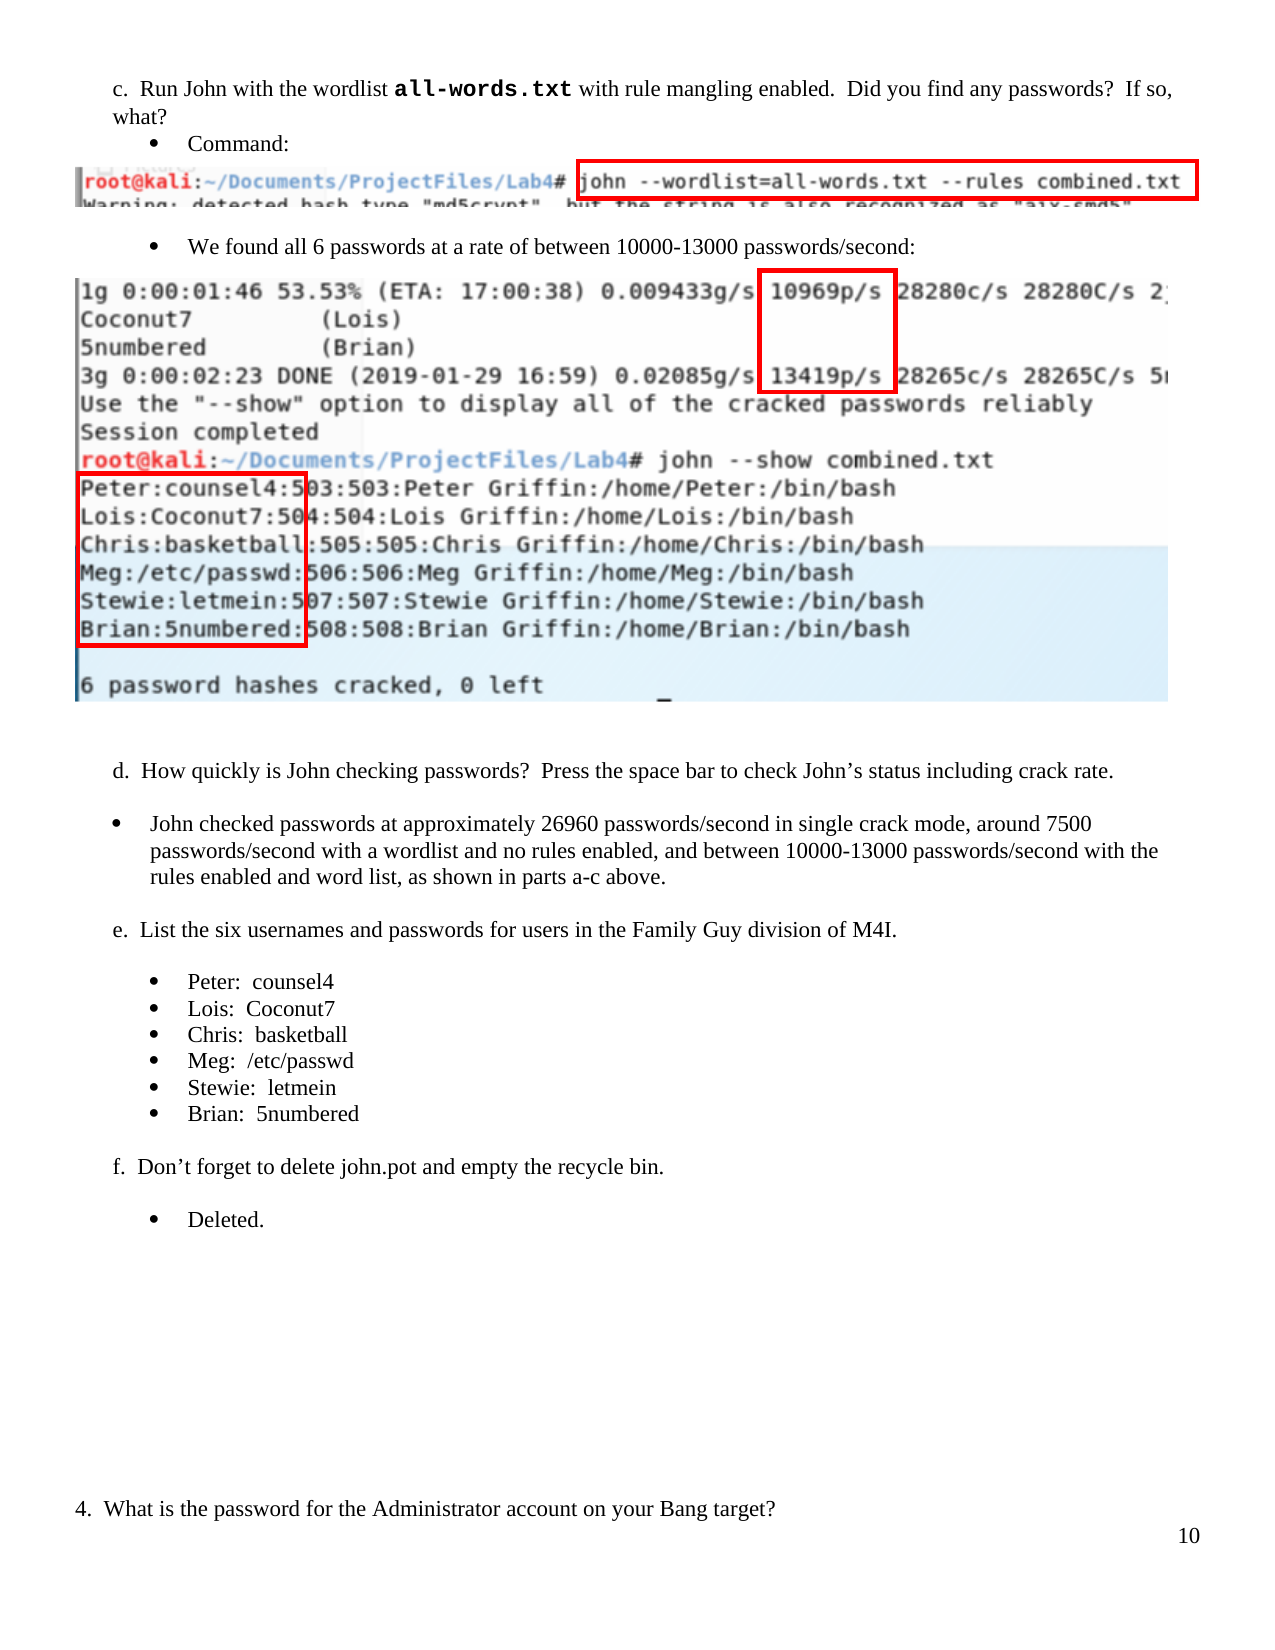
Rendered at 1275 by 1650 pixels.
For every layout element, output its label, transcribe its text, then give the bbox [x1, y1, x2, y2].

list Command: [150, 129, 1200, 156]
picture [75, 159, 1201, 207]
list Peter: counsel4 [150, 968, 1200, 995]
text c. Run John with the wordlist all-words.txt with rule mangling enabled. Did you find any passwords? If so, what? [112, 75, 1200, 129]
list Lois: Coconut7 [150, 995, 1200, 1021]
picture [762, 278, 893, 390]
list Deleted. [150, 1206, 1200, 1232]
list John checked passwords at approximately 26960 passwords/second in single crack mode, around 7500 passwords/second with a wordlist and no rules enabled, and between 10000-13000 passwords/second with the rules enabled and word list, as shown in parts a-c above. [112, 810, 1200, 889]
text f. Don’t forget to delete john.pot and empty the recycle bin. [112, 1153, 1200, 1179]
picture [75, 278, 1168, 705]
list Stewie: letmein [150, 1074, 1200, 1100]
list Brian: 5numbered [150, 1100, 1200, 1127]
text 4. What is the password for the Administrator account on your Bang target? [75, 1496, 1200, 1522]
text d. How quickly is John checking passwords? Press the space bar to check John’s status including crack rate. [112, 758, 1200, 784]
list We found all 6 passwords at a rate of between 10000-13000 passwords/second: [150, 233, 1200, 259]
text e. List the six usernames and passwords for users in the Family Guy division of M4I. [112, 916, 1200, 942]
picture [580, 163, 1195, 196]
list Chris: basketball [150, 1021, 1200, 1047]
list Meg: /etc/passwd [150, 1047, 1200, 1074]
